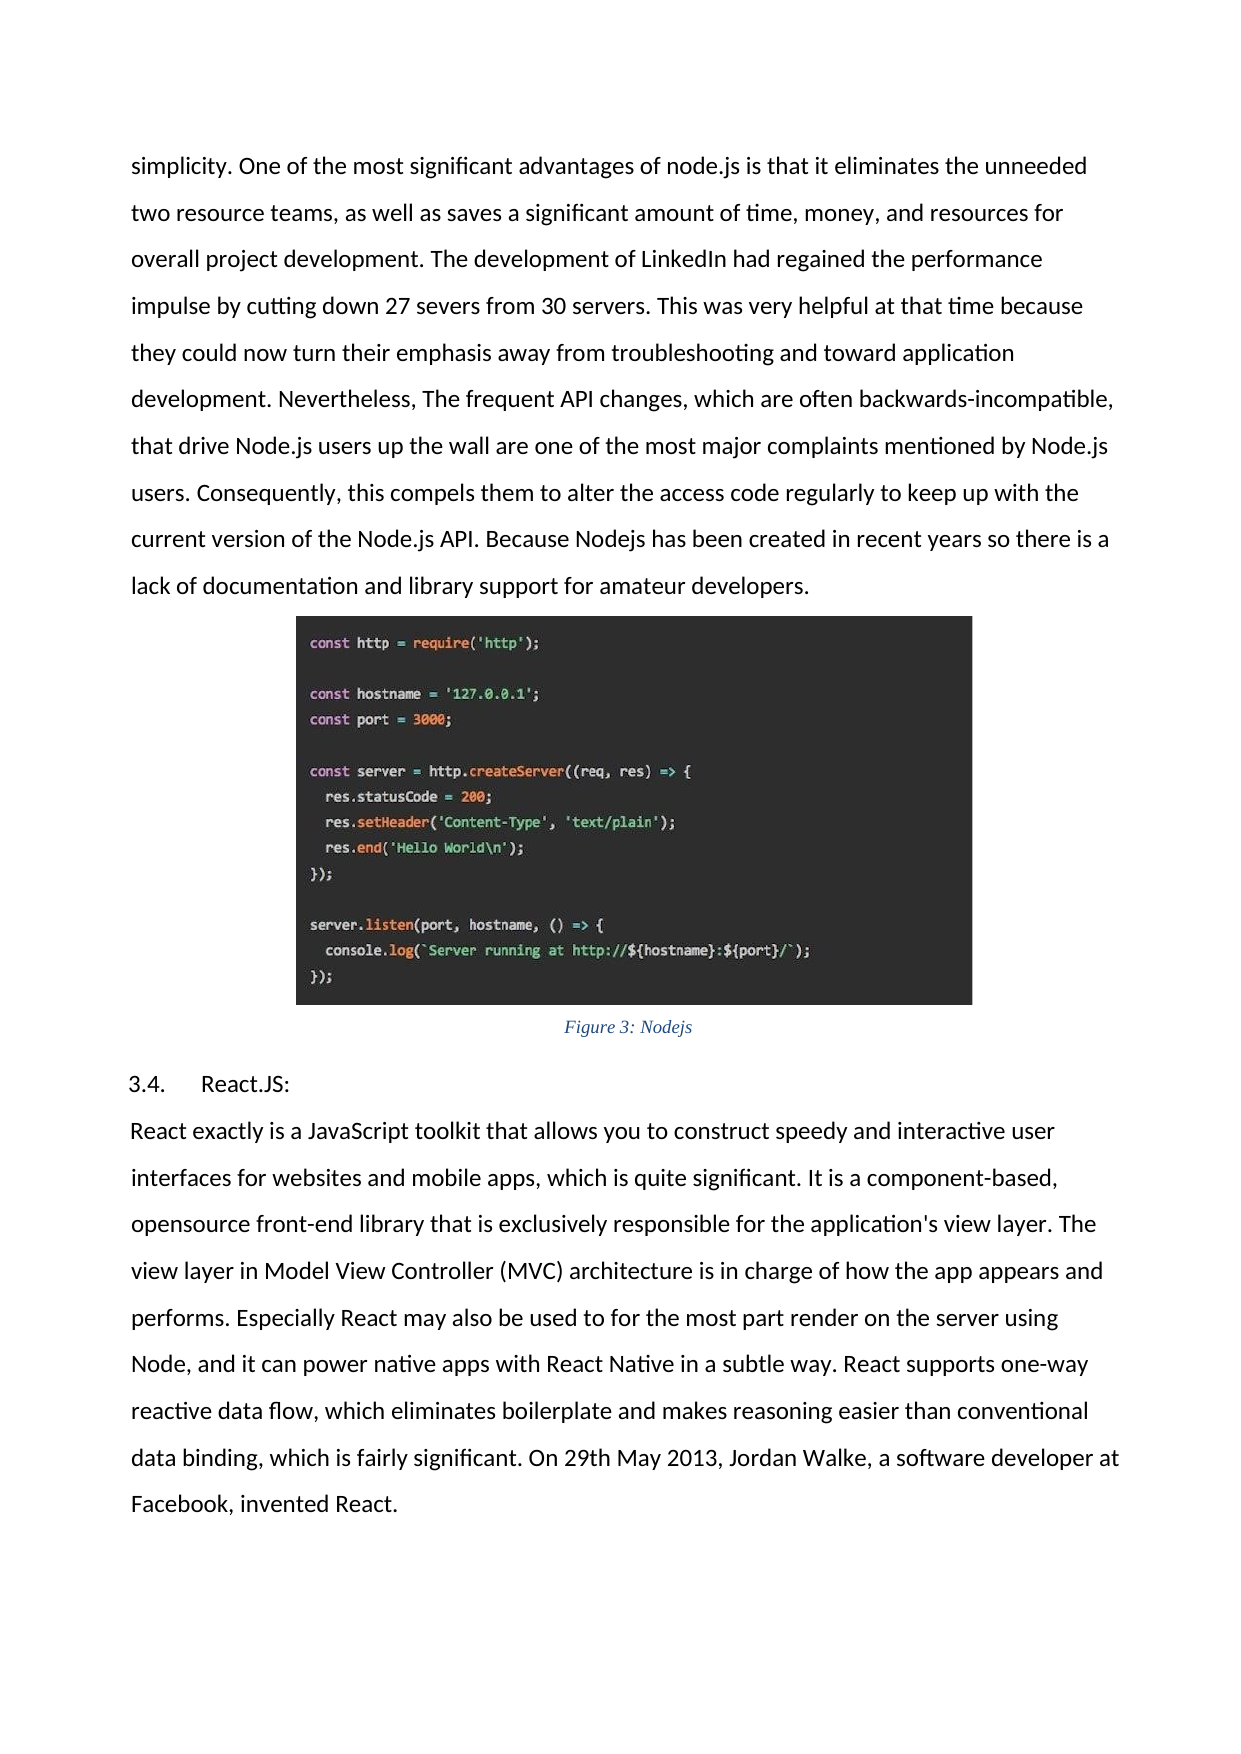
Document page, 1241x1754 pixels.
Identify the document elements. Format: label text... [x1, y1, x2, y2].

picture [296, 616, 973, 1005]
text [130, 150, 1125, 601]
text 3.4. React.JS: [56, 1068, 1195, 1099]
text Figure 3: Nodejs [61, 1016, 1195, 1037]
text React exactly is a JavaScript toolkit that allows you to construct speedy and interactive user interfaces for websites and mobile apps, which is quite significant. It is a component-based, opensource front-end library that is exclusively responsible for the application's view layer. The view layer in Model View Controller (MVC) architecture is in charge of how the app appears and performs. Especially React may also be used to for the most part render on the server using Node, and it can power native apps with React Native in a subtle way. React supports one-way reactive data flow, which eliminates boilerplate and makes reasoning easier than conventional data binding, which is fairly significant. On 29th May 2013, Jordan Walke, a software developer at Facebook, invented React. [130, 1115, 1125, 1519]
